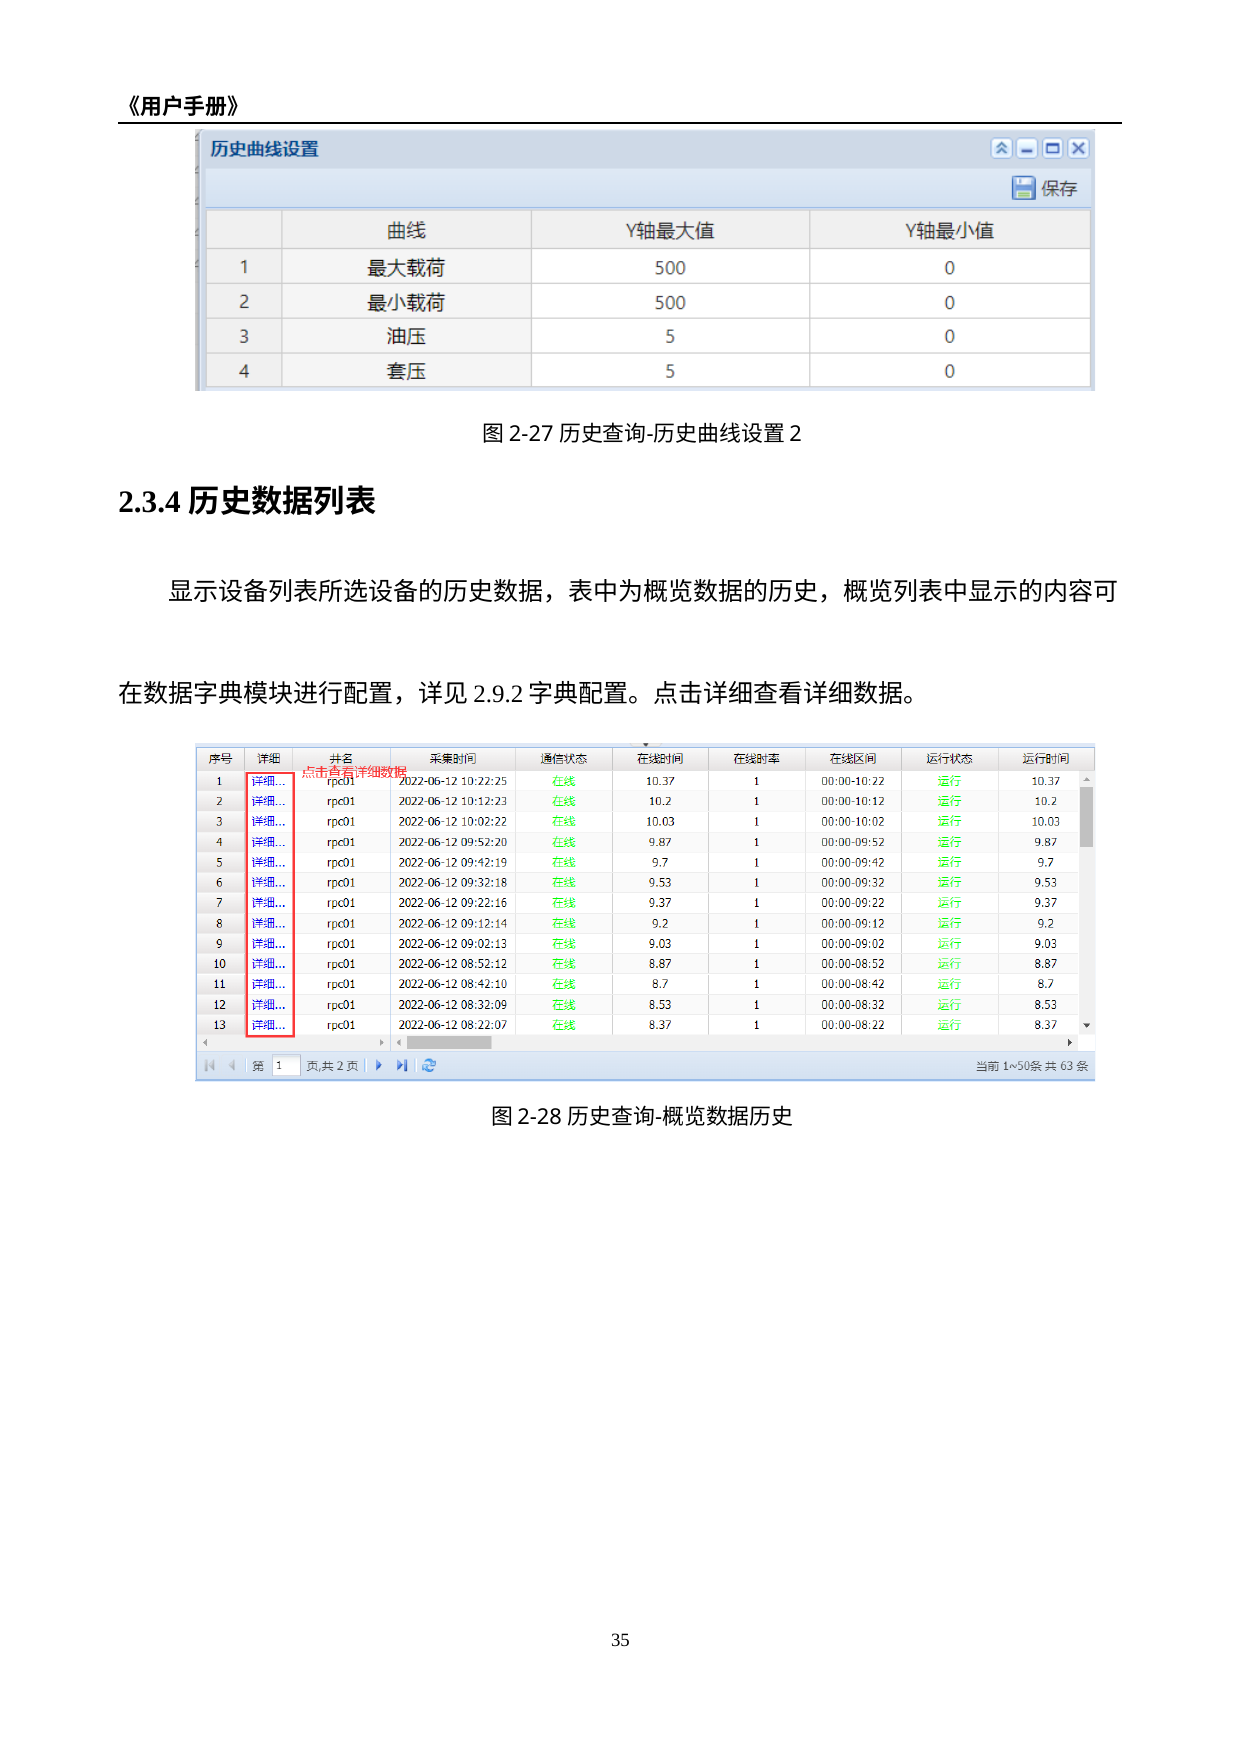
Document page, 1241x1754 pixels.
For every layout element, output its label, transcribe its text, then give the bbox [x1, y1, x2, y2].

picture [195, 129, 1096, 391]
text 图2-28 历史查询-概览数据历史 [118, 1098, 1122, 1132]
text 图2-27 历史查询-历史曲线设置2 [118, 415, 1122, 449]
text 显示设备列表所选设备的历史数据，表中为概览数据的历史，概览列表中显示的内容可在数据字典模块进行配置，详见2.9.2字典配置。点击详细查看详细数据。 [118, 556, 1122, 726]
picture [195, 743, 1096, 1082]
subtitle 2.3.4 历史数据列表 [118, 465, 1122, 533]
